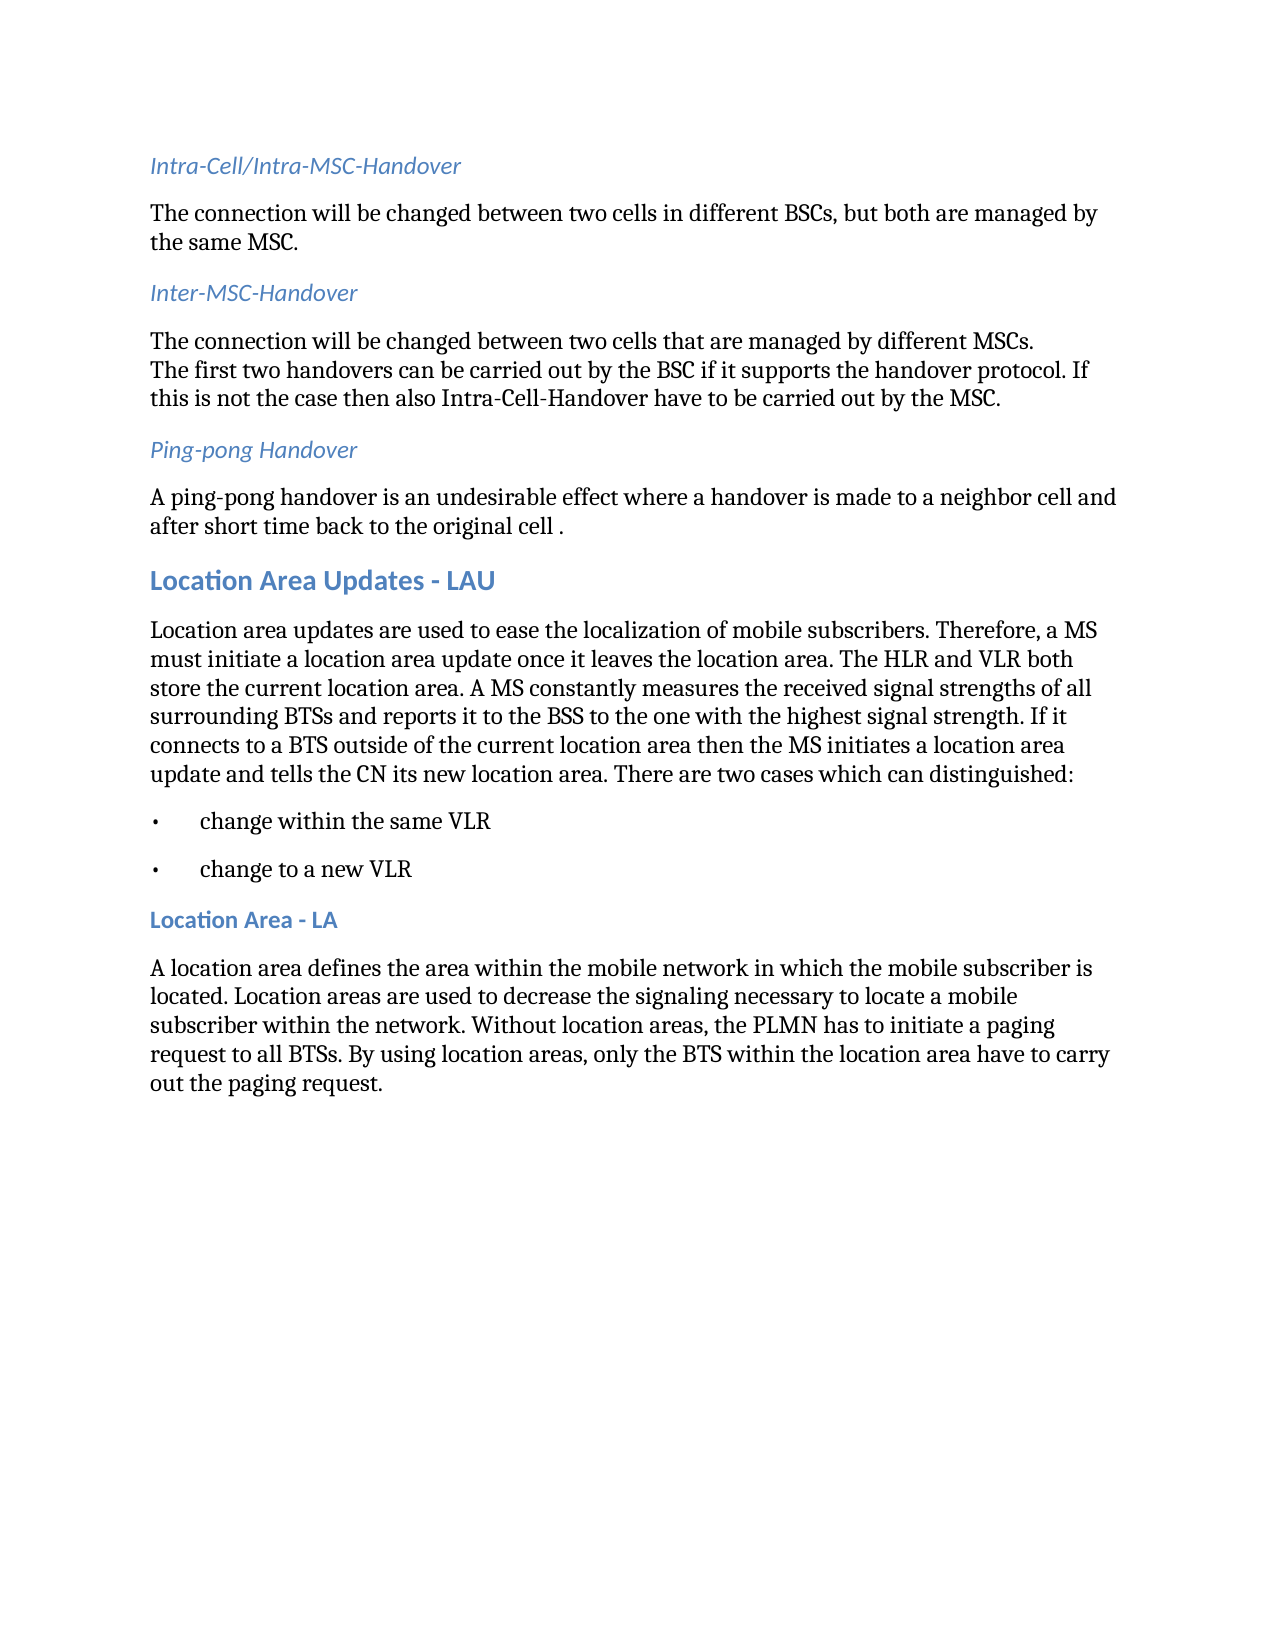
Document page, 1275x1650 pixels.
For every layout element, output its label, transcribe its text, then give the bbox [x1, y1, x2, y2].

text A location area defines the area within the mobile network in which the mobile subscriber is located. Location areas are used to decrease the signaling necessary to locate a mobile subscriber within the network. Without location areas, the PLMN has to initiate a paging request to all BTSs. By using location areas, only the BTS within the location area have to carry out the paging request. [150, 953, 1125, 1097]
subtitle Location Area Updates - LAU [150, 562, 1125, 597]
text The connection will be changed between two cells in different BSCs, but both are managed by the same MSC. [150, 199, 1125, 257]
text A ping-pong handover is an undesirable effect where a handover is made to a neighbor cell and after short time back to the original cell . [150, 483, 1125, 541]
text Location area updates are used to ease the localization of mobile subscribers. Therefore, a MS must initiate a location area update once it leaves the location area. The HLR and VLR both store the current location area. A MS constantly measures the received signal strengths of all surrounding BTSs and reports it to the BSS to the one with the highest signal strength. If it connects to a BTS outside of the current location area then the MS initiates a location area update and tells the CN its new location area. There are two cases which can distinguished: [150, 616, 1125, 788]
subtitle Ping-pong Handover [150, 434, 1125, 464]
text The connection will be changed between two cells that are managed by different MSCs. The first two handovers can be carried out by the BSC if it supports the handover protocol. If this is not the case then also Intra-Cell-Handover have to be carried out by the MSC. [150, 327, 1125, 413]
subtitle Location Area - LA [150, 904, 1125, 935]
list change to a new VLR [150, 855, 1125, 883]
list change within the same VLR [150, 807, 1125, 836]
subtitle Inter-MSC-Handover [150, 278, 1125, 308]
subtitle Intra-Cell/Intra-MSC-Handover [150, 150, 1125, 181]
